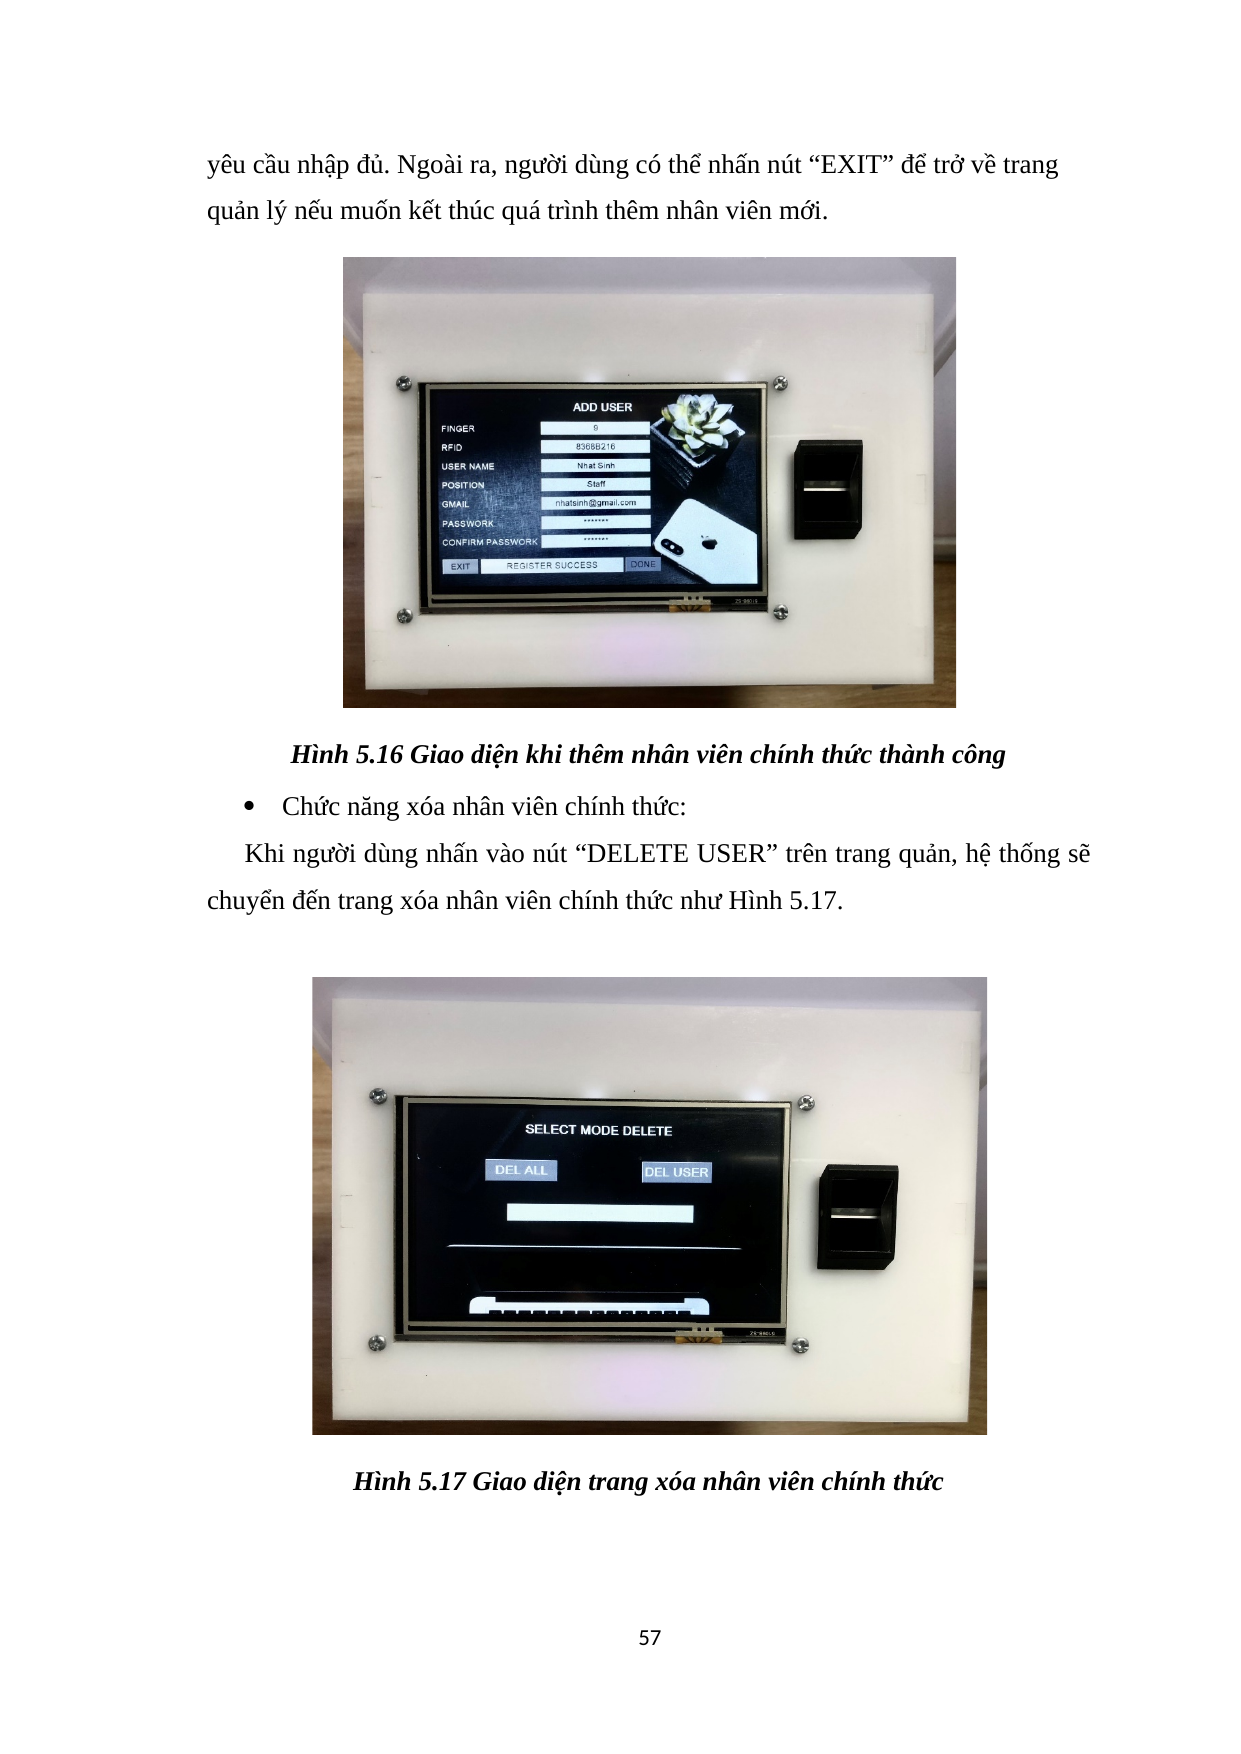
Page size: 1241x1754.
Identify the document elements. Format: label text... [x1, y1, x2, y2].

picture [343, 257, 957, 708]
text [207, 148, 1092, 226]
picture [312, 977, 988, 1435]
text Hình 5.16 Giao diện khi thêm nhân viên chính thức thành công [207, 738, 1092, 769]
list Khi người dùng nhấn vào nút “DELETE USER” trên trang quản, hệ thống sẽ chuyển đến trang xóa nhân viên chính thức như Hình 5.17. [207, 837, 1092, 915]
text Hình 5.17 Giao diện trang xóa nhân viên chính thức [207, 1465, 1092, 1496]
list Chức năng xóa nhân viên chính thức: [244, 790, 1092, 822]
